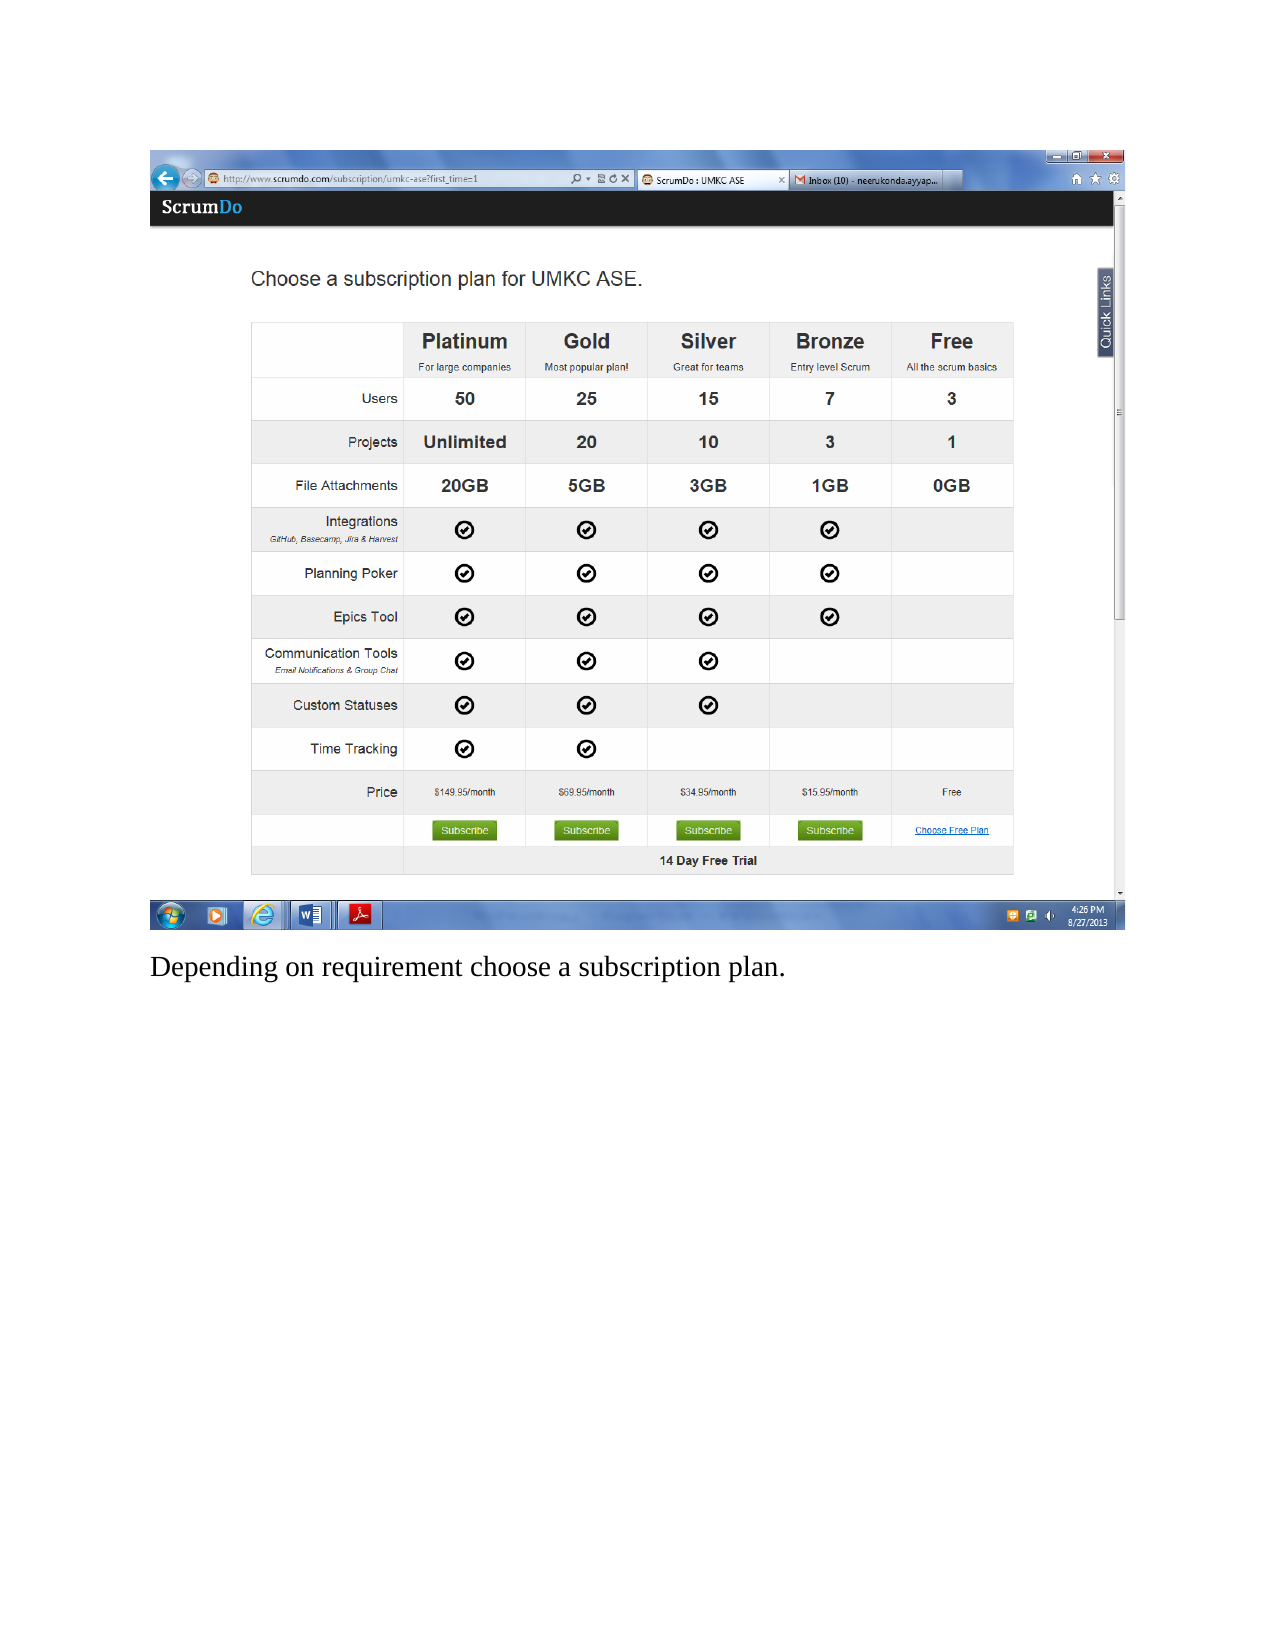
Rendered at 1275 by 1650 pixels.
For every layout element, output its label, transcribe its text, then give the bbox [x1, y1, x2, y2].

picture [150, 150, 1125, 930]
text Depending on requirement choose a subscription plan. [150, 949, 1125, 982]
